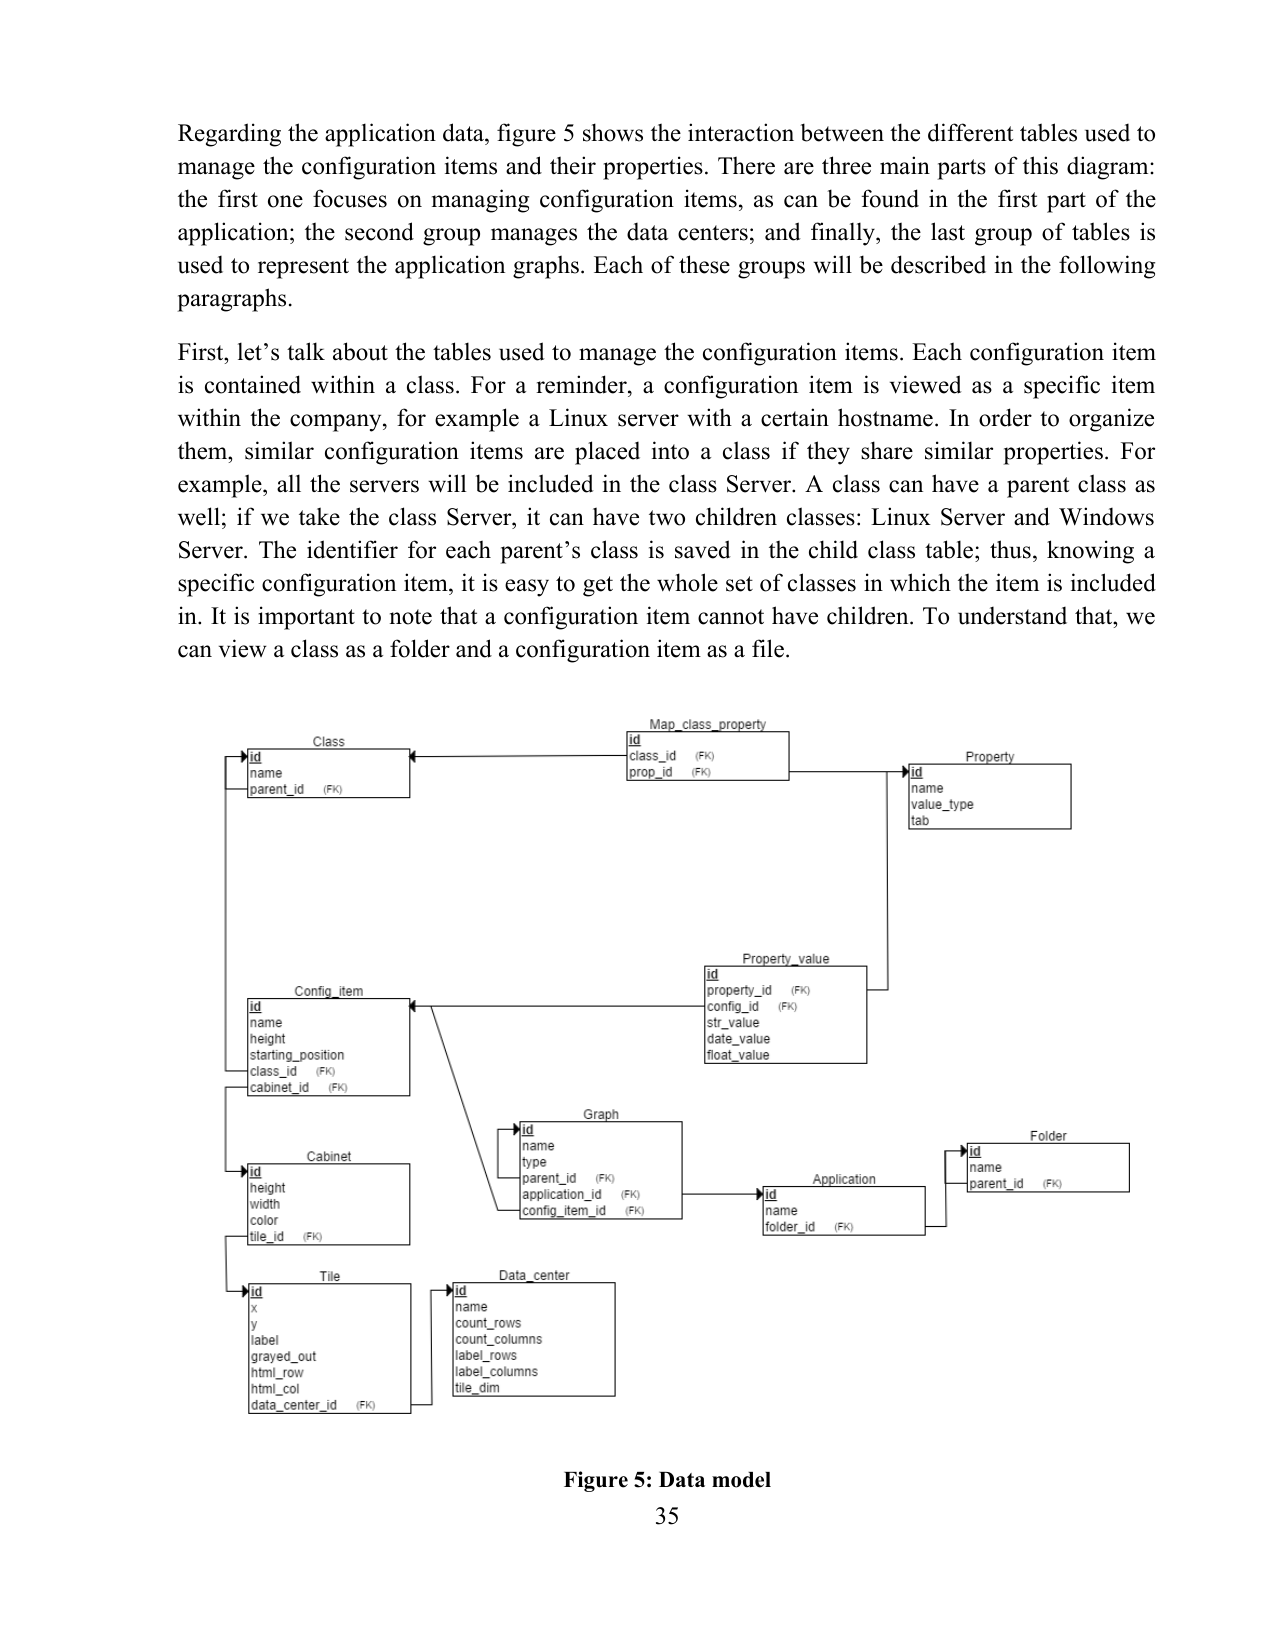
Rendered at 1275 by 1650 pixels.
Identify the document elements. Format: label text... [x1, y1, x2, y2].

picture [177, 688, 1157, 1441]
text Figure 5: Data model [177, 1466, 1157, 1492]
text First, let’s talk about the tables used to manage the configuration items. Each configuration item is contained within a class. For a reminder, a configuration item is viewed as a specific item within the company, for example a Linux server with a certain hostname. In order to organize them, similar configuration items are placed into a class if they share similar properties. For example, all the servers will be included in the class Server. A class can have a parent class as well; if we take the class Server, it can have two children classes: Linux Server and Windows Server. The identifier for each parent’s class is saved in the child class table; thus, knowing a specific configuration item, it is easy to get the whole set of classes in which the item is included in. It is important to note that a configuration item cannot have children. To understand that, we can view a class as a folder and a configuration item as a file. [177, 337, 1157, 663]
text Regarding the application data, figure 5 shows the interaction between the different tables used to manage the configuration items and their properties. There are three main parts of this diagram: the first one focuses on managing configuration items, as can be found in the first part of the application; the second group manages the data centers; and finally, the last group of tables is used to represent the application graphs. Each of these groups will be described in the following paragraphs. [177, 118, 1157, 312]
